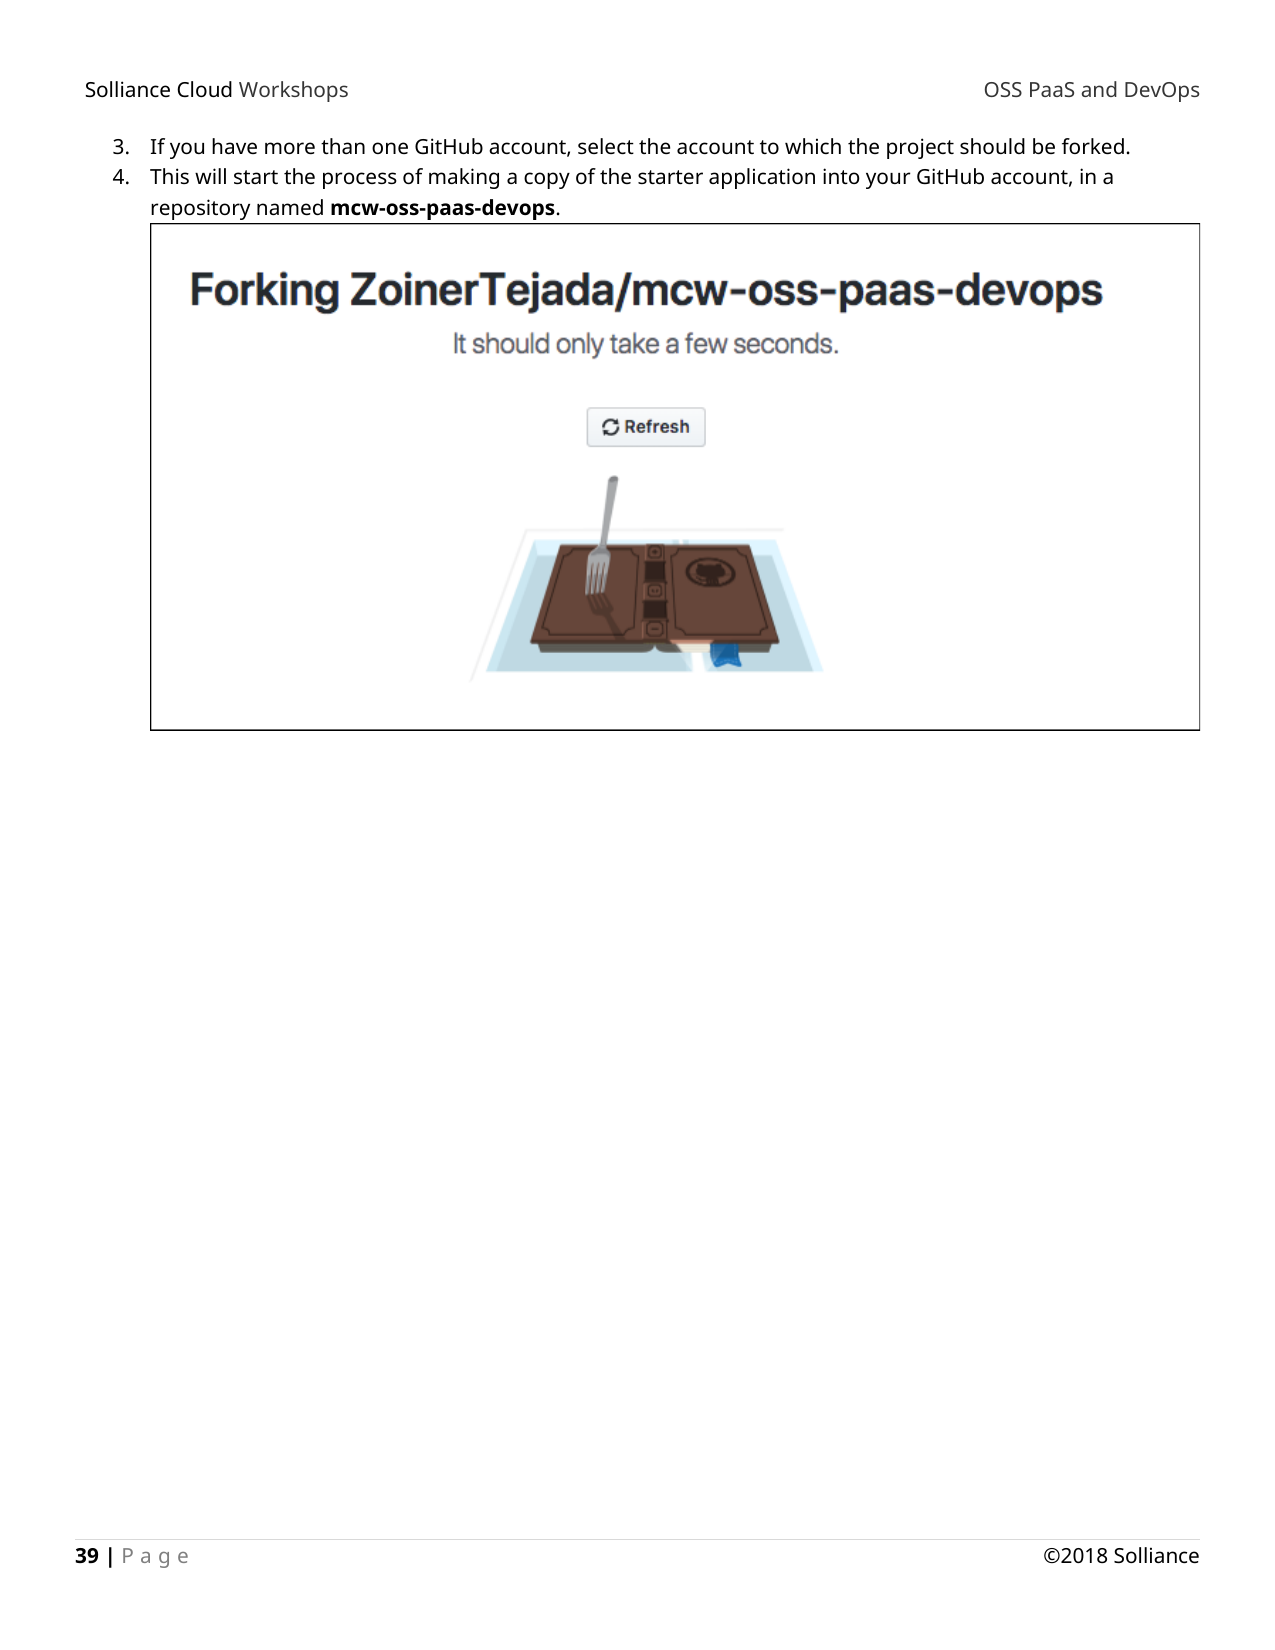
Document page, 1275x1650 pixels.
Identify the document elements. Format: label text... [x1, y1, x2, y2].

picture [150, 223, 1200, 731]
list If you have more than one GitHub account, select the account to which the project should be forked. [112, 132, 1200, 160]
list This will start the process of making a copy of the starter application into your GitHub account, in a repository named mcw-oss-paas-devops. [112, 162, 1200, 222]
